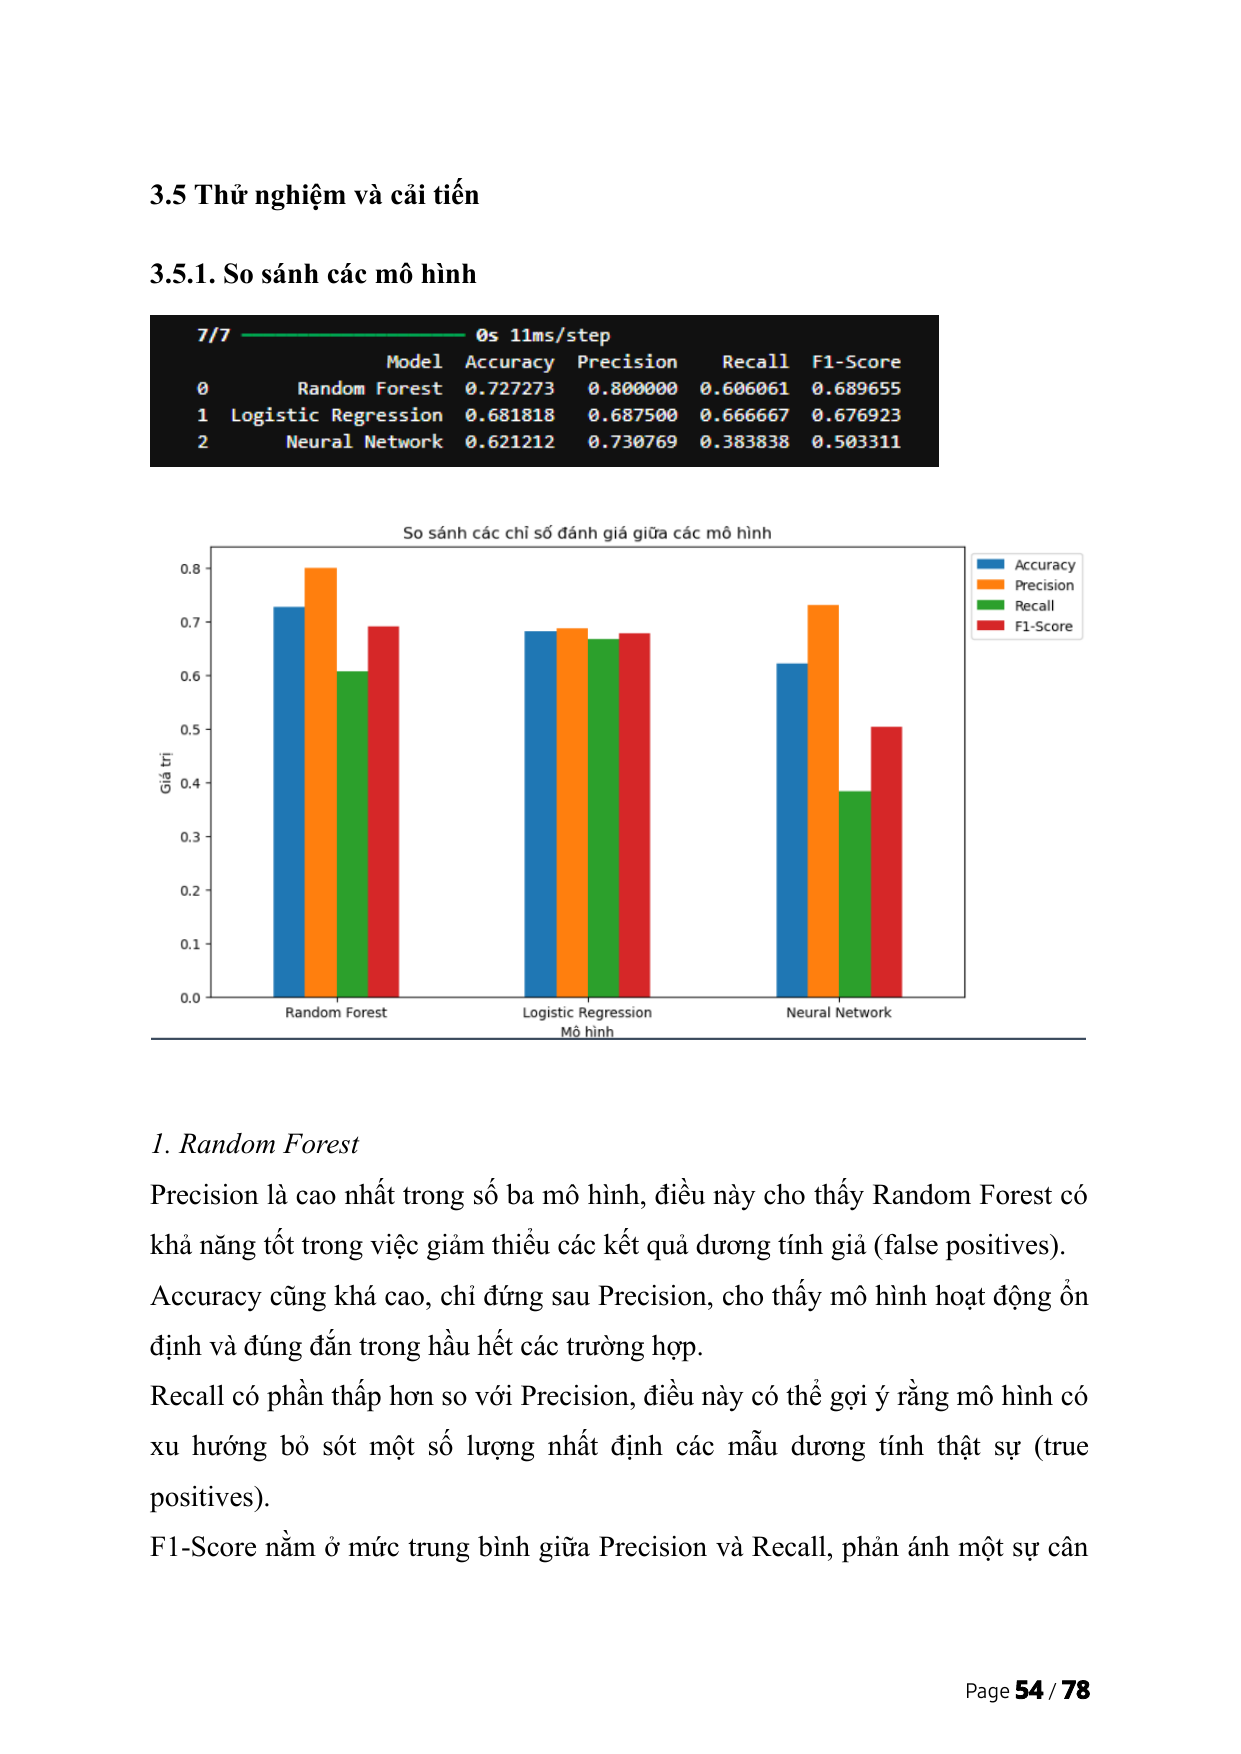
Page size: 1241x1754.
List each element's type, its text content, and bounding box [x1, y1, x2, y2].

picture [150, 315, 939, 467]
text Precision là cao nhất trong số ba mô hình, điều này cho thấy Random Forest có khả năng tốt trong việc giảm thiểu các kết quả dương tính giả (false positives). [150, 1177, 1090, 1261]
picture [151, 522, 1086, 1040]
subtitle 3.5.1. So sánh các mô hình [150, 257, 1090, 290]
text Accuracy cũng khá cao, chỉ đứng sau Precision, cho thấy mô hình hoạt động ổn định và đúng đắn trong hầu hết các trường hợp. [150, 1278, 1090, 1361]
text 1. Random Forest [150, 1127, 1090, 1160]
text Recall có phần thấp hơn so với Precision, điều này có thể gợi ý rằng mô hình có xu hướng bỏ sót một số lượng nhất định các mẫu dương tính thật sự (true positives). [150, 1378, 1090, 1512]
subtitle 3.5 Thử nghiệm và cải tiến [150, 177, 1090, 211]
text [150, 1529, 1090, 1563]
